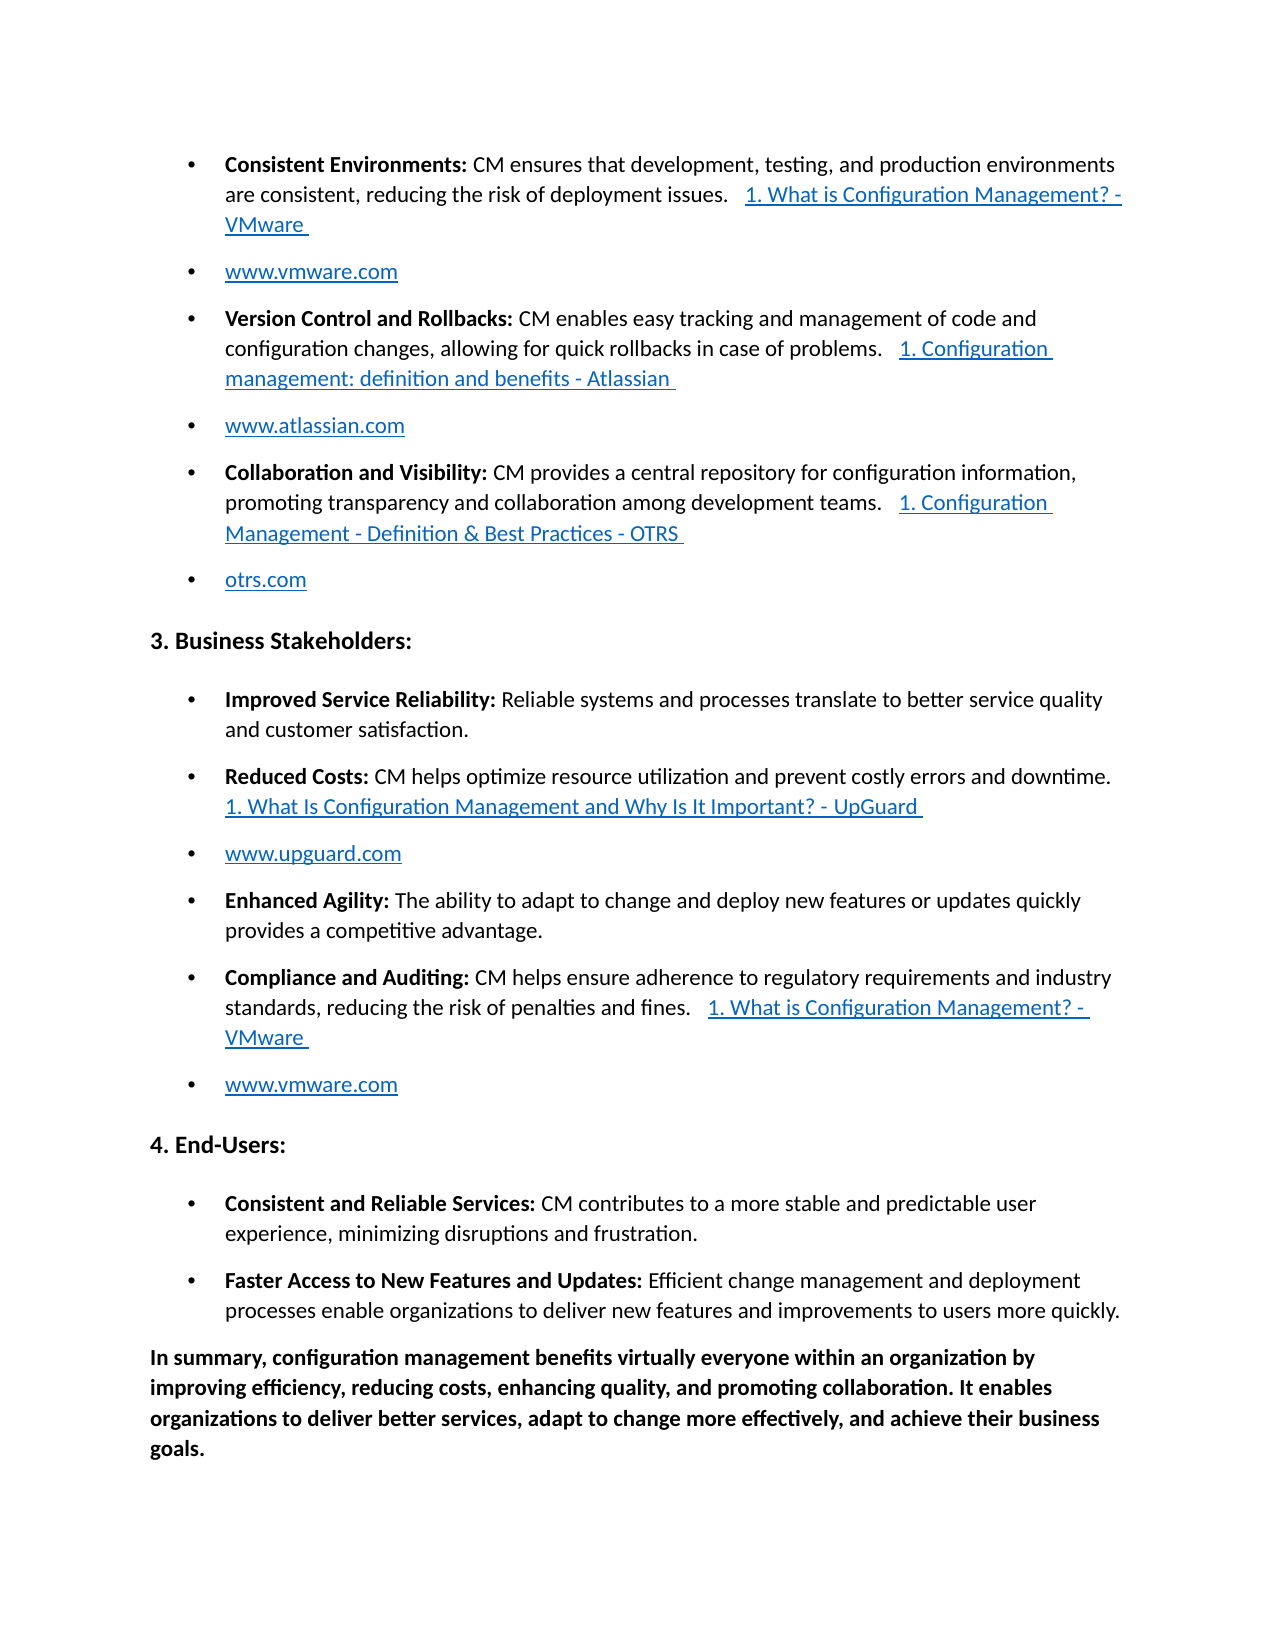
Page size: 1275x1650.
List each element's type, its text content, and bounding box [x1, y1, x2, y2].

list www.vmware.com [187, 257, 1125, 285]
list Reduced Costs: CM helps optimize resource utilization and prevent costly errors and downtime. 1. What Is Configuration Management and Why Is It Important? - UpGuard [187, 762, 1125, 820]
list www.vmware.com [187, 1070, 1125, 1098]
subtitle 4. End-Users: [150, 1129, 1125, 1160]
list Improved Service Reliability: Reliable systems and processes translate to better service quality and customer satisfaction. [187, 685, 1125, 743]
list Version Control and Rollbacks: CM enables easy tracking and management of code and configuration changes, allowing for quick rollbacks in case of problems. 1. Configuration management: definition and benefits - Atlassian [187, 304, 1125, 393]
list Faster Access to New Features and Updates: Efficient change management and deployment processes enable organizations to deliver new features and improvements to users more quickly. [187, 1266, 1125, 1324]
list Enhanced Agility: The ability to adapt to change and deploy new features or updates quickly provides a competitive advantage. [187, 886, 1125, 944]
list Consistent Environments: CM ensures that development, testing, and production environments are consistent, reducing the risk of deployment issues. 1. What is Configuration Management? - VMware [187, 150, 1125, 238]
list Collaboration and Visibility: CM provides a central repository for configuration information, promoting transparency and collaboration among development teams. 1. Configuration Management - Definition & Best Practices - OTRS [187, 458, 1125, 547]
list Compliance and Auditing: CM helps ensure adherence to regulatory requirements and industry standards, reducing the risk of penalties and fines. 1. What is Configuration Management? - VMware [187, 963, 1125, 1051]
list Consistent and Reliable Services: CM contributes to a more stable and predictable user experience, minimizing disruptions and frustration. [187, 1189, 1125, 1247]
list www.atlassian.com [187, 411, 1125, 439]
list otrs.com [187, 566, 1125, 594]
subtitle 3. Business Stakeholders: [150, 625, 1125, 656]
text In summary, configuration management benefits virtually everyone within an organization by improving efficiency, reducing costs, enhancing quality, and promoting collaboration. It enables organizations to deliver better services, adapt to change more effectively, and achieve their business goals. [150, 1343, 1125, 1462]
list www.upguard.com [187, 839, 1125, 867]
